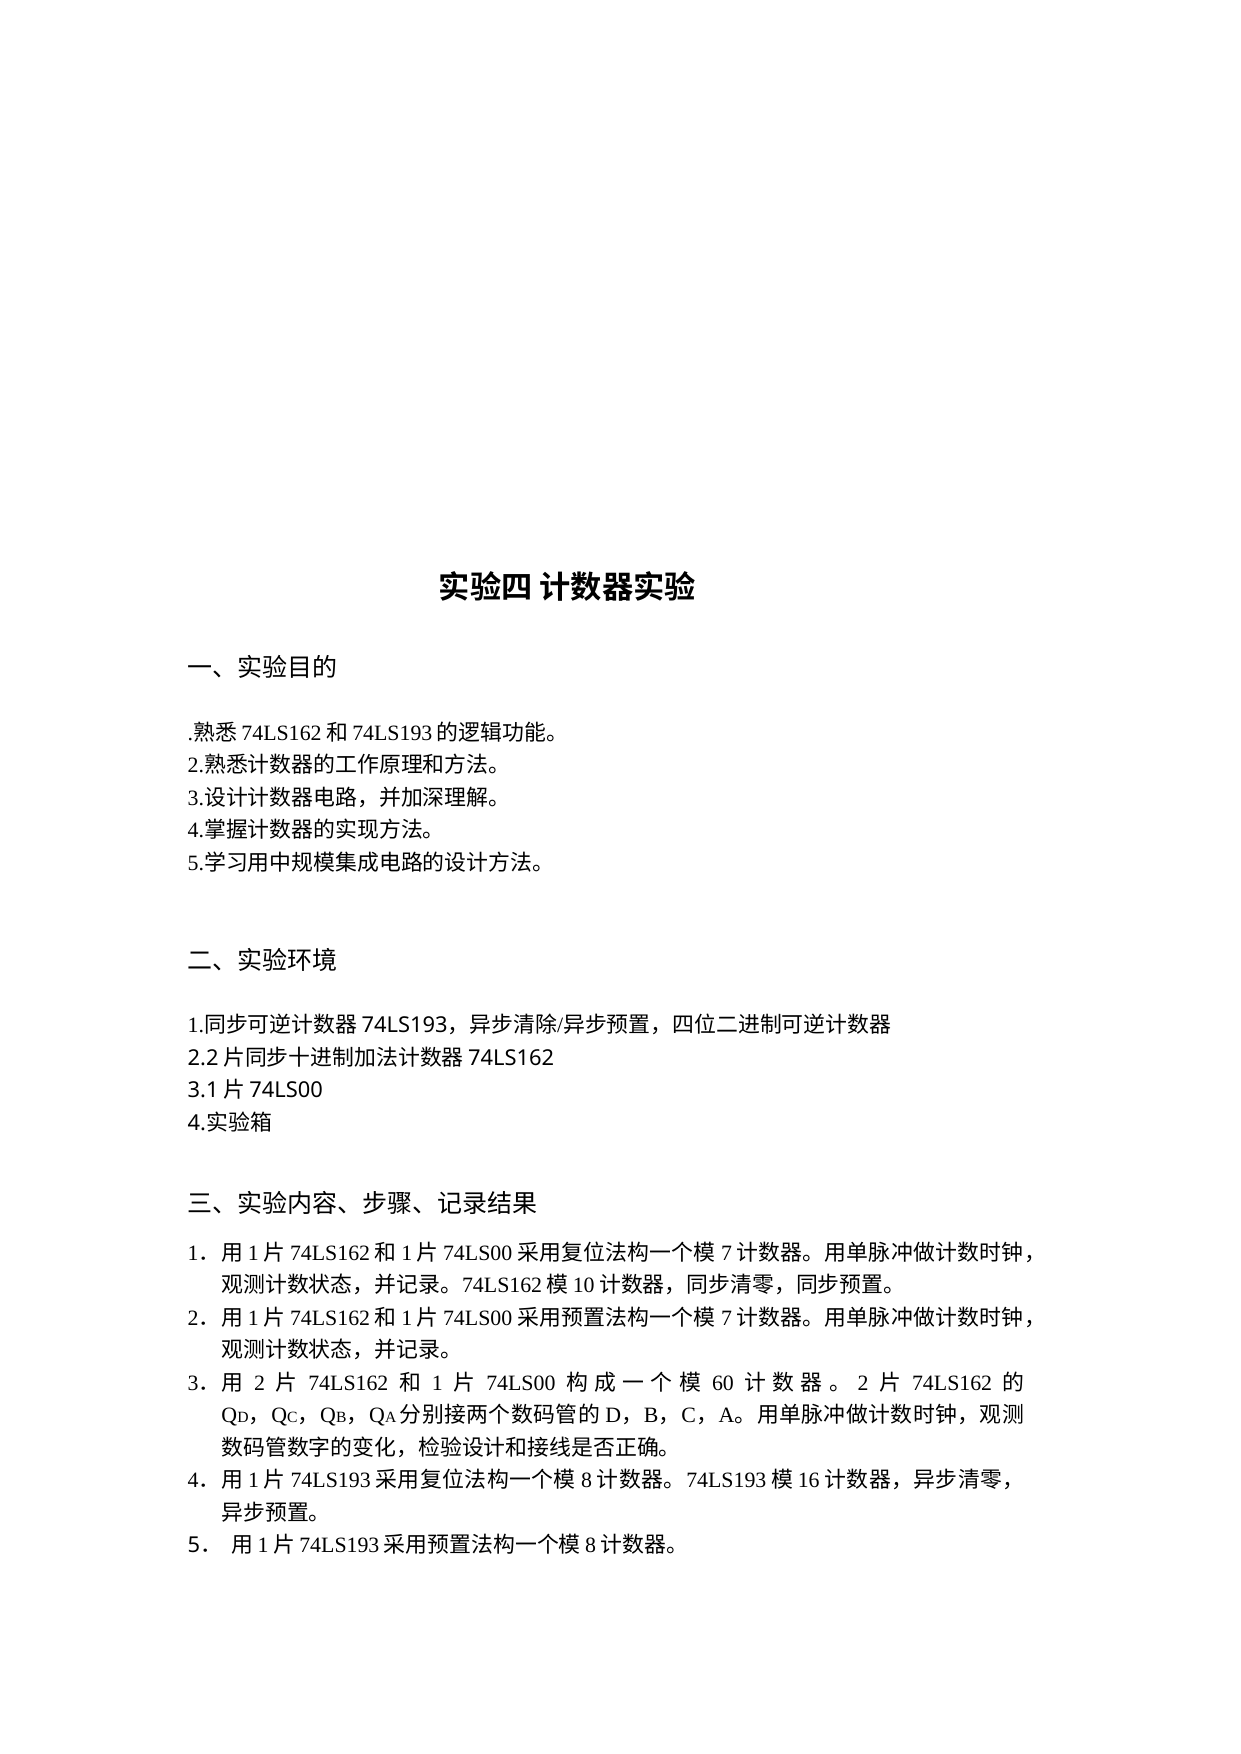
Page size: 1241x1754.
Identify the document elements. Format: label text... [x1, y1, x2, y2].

text 1.同步可逆计数器74LS193，异步清除/异步预置，四位二进制可逆计数器 [187, 1007, 1053, 1039]
text 4.掌握计数器的实现方法。 [187, 812, 1053, 844]
list 用1片74LS193采用预置法构一个模8计数器。 [187, 1527, 1026, 1559]
text 3.设计计数器电路，并加深理解。 [187, 779, 1053, 812]
text 2.熟悉计数器的工作原理和方法。 [187, 747, 1053, 779]
list 用1片74LS162和1片74LS00采用预置法构一个模7计数器。用单脉冲做计数时钟，观测计数状态，并记录。 [187, 1299, 1026, 1364]
text 3.1片74LS00 [187, 1072, 1053, 1104]
text 二、实验环境 [187, 926, 1053, 991]
list 用1片74LS162和1片74LS00采用复位法构一个模7计数器。用单脉冲做计数时钟，观测计数状态，并记录。74LS162模10计数器，同步清零，同步预置。 [187, 1234, 1026, 1299]
text 三、实验内容、步骤、记录结果 [187, 1169, 1026, 1234]
text 2.2片同步十进制加法计数器74LS162 [187, 1039, 1053, 1072]
text .熟悉74LS162和74LS193的逻辑功能。 [187, 714, 1053, 747]
text 一、实验目的 [187, 633, 1053, 698]
text 实验四 计数器实验 [187, 552, 1053, 617]
list 用1片74LS193采用复位法构一个模8计数器。74LS193模16计数器，异步清零，异步预置。 [187, 1462, 1026, 1527]
text 5.学习用中规模集成电路的设计方法。 [187, 844, 1053, 877]
list 用2片74LS162和1片74LS00构成一个模60计数器。2片74LS162的QD，QC，QB，QA分别接两个数码管的D，B，C，A。用单脉冲做计数时钟，观测数码管数字的变化，检验设计和接线是否正确。 [187, 1364, 1026, 1462]
text 4.实验箱 [187, 1104, 1053, 1137]
